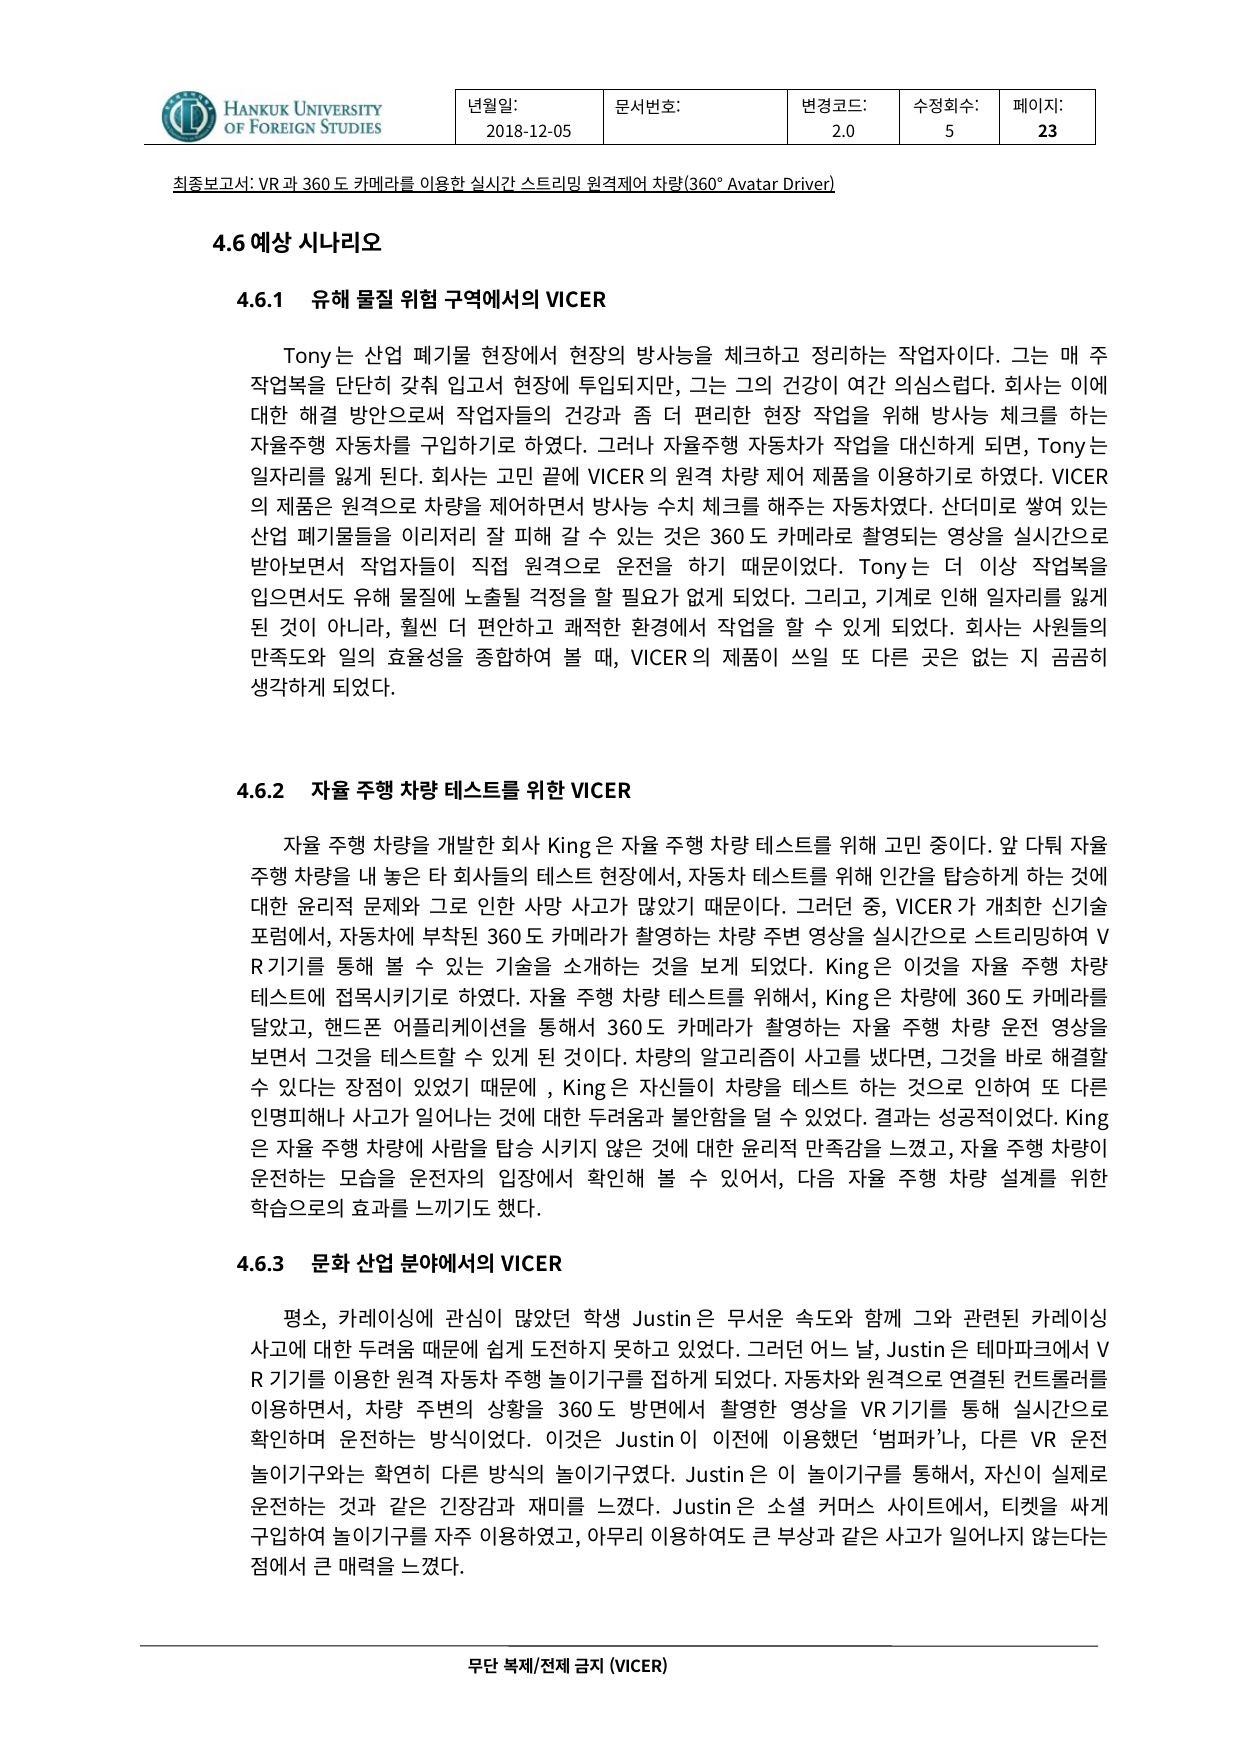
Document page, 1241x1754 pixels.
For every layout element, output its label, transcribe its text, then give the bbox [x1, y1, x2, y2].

text 자율 주행 차량을 개발한 회사 King은 자율 주행 차량 테스트를 위해 고민 중이다. 앞 다퉈 자율 주행 차량을 내 놓은 타 회사들의 테스트 현장에서, 자동차 테스트를 위해 인간을 탑승하게 하는 것에 대한 윤리적 문제와 그로 인한 사망 사고가 많았기 때문이다. 그러던 중, VICER가 개최한 신기술 포럼에서, 자동차에 부착된 360도 카메라가 촬영하는 차량 주변 영상을 실시간으로 스트리밍하여 VR기기를 통해 볼 수 있는 기술을 소개하는 것을 보게 되었다. King은 이것을 자율 주행 차량 테스트에 접목시키기로 하였다. 자율 주행 차량 테스트를 위해서, King은 차량에 360도 카메라를 달았고, 핸드폰 어플리케이션을 통해서 360도 카메라가 촬영하는 자율 주행 차량 운전 영상을 보면서 그것을 테스트할 수 있게 된 것이다. 차량의 알고리즘이 사고를 냈다면, 그것을 바로 해결할 수 있다는 장점이 있었기 때문에 , King은 자신들이 차량을 테스트 하는 것으로 인하여 또 다른 인명피해나 사고가 일어나는 것에 대한 두려움과 불안함을 덜 수 있었다. 결과는 성공적이었다. King은 자율 주행 차량에 사람을 탑승 시키지 않은 것에 대한 윤리적 만족감을 느꼈고, 자율 주행 차량이 운전하는 모습을 운전자의 입장에서 확인해 볼 수 있어서, 다음 자율 주행 차량 설계를 위한 학습으로의 효과를 느끼기도 했다. [250, 830, 1109, 1222]
text Tony는 산업 폐기물 현장에서 현장의 방사능을 체크하고 정리하는 작업자이다. 그는 매 주 작업복을 단단히 갖춰 입고서 현장에 투입되지만, 그는 그의 건강이 여간 의심스럽다. 회사는 이에 대한 해결 방안으로써 작업자들의 건강과 좀 더 편리한 현장 작업을 위해 방사능 체크를 하는 자율주행 자동차를 구입하기로 하였다. 그러나 자율주행 자동차가 작업을 대신하게 되면, Tony는 일자리를 잃게 된다. 회사는 고민 끝에 VICER의 원격 차량 제어 제품을 이용하기로 하였다. VICER의 제품은 원격으로 차량을 제어하면서 방사능 수치 체크를 해주는 자동차였다. 산더미로 쌓여 있는 산업 폐기물들을 이리저리 잘 피해 갈 수 있는 것은 360도 카메라로 촬영되는 영상을 실시간으로 받아보면서 작업자들이 직접 원격으로 운전을 하기 때문이었다. Tony는 더 이상 작업복을 입으면서도 유해 물질에 노출될 걱정을 할 필요가 없게 되었다. 그리고, 기계로 인해 일자리를 잃게 된 것이 아니라, 훨씬 더 편안하고 쾌적한 환경에서 작업을 할 수 있게 되었다. 회사는 사원들의 만족도와 일의 효율성을 종합하여 볼 때, VICER의 제품이 쓰일 또 다른 곳은 없는 지 곰곰히 생각하게 되었다. [250, 339, 1109, 702]
list 유해 물질 위험 구역에서의 VICER [237, 283, 1109, 314]
picture [161, 89, 383, 143]
list 문화 산업 분야에서의 VICER [237, 1247, 1109, 1278]
text 평소, 카레이싱에 관심이 많았던 학생 Justin은 무서운 속도와 함께 그와 관련된 카레이싱 사고에 대한 두려움 때문에 쉽게 도전하지 못하고 있었다. 그러던 어느 날, Justin은 테마파크에서 VR 기기를 이용한 원격 자동차 주행 놀이기구를 접하게 되었다. 자동차와 원격으로 연결된 컨트롤러를 이용하면서, 차량 주변의 상황을 360도 방면에서 촬영한 영상을 VR기기를 통해 실시간으로 확인하며 운전하는 방식이었다. 이것은 Justin이 이전에 이용했던 ‘범퍼카’나, 다른 VR 운전 놀이기구와는 확연히 다른 방식의 놀이기구였다. Justin은 이 놀이기구를 통해서, 자신이 실제로 운전하는 것과 같은 긴장감과 재미를 느꼈다. Justin은 소셜 커머스 사이트에서, 티켓을 싸게 구입하여 놀이기구를 자주 이용하였고, 아무리 이용하여도 큰 부상과 같은 사고가 일어나지 않는다는 점에서 큰 매력을 느꼈다. [250, 1303, 1109, 1581]
list 자율 주행 차량 테스트를 위한 VICER [237, 774, 1109, 805]
list 예상 시나리오 [212, 225, 1109, 258]
